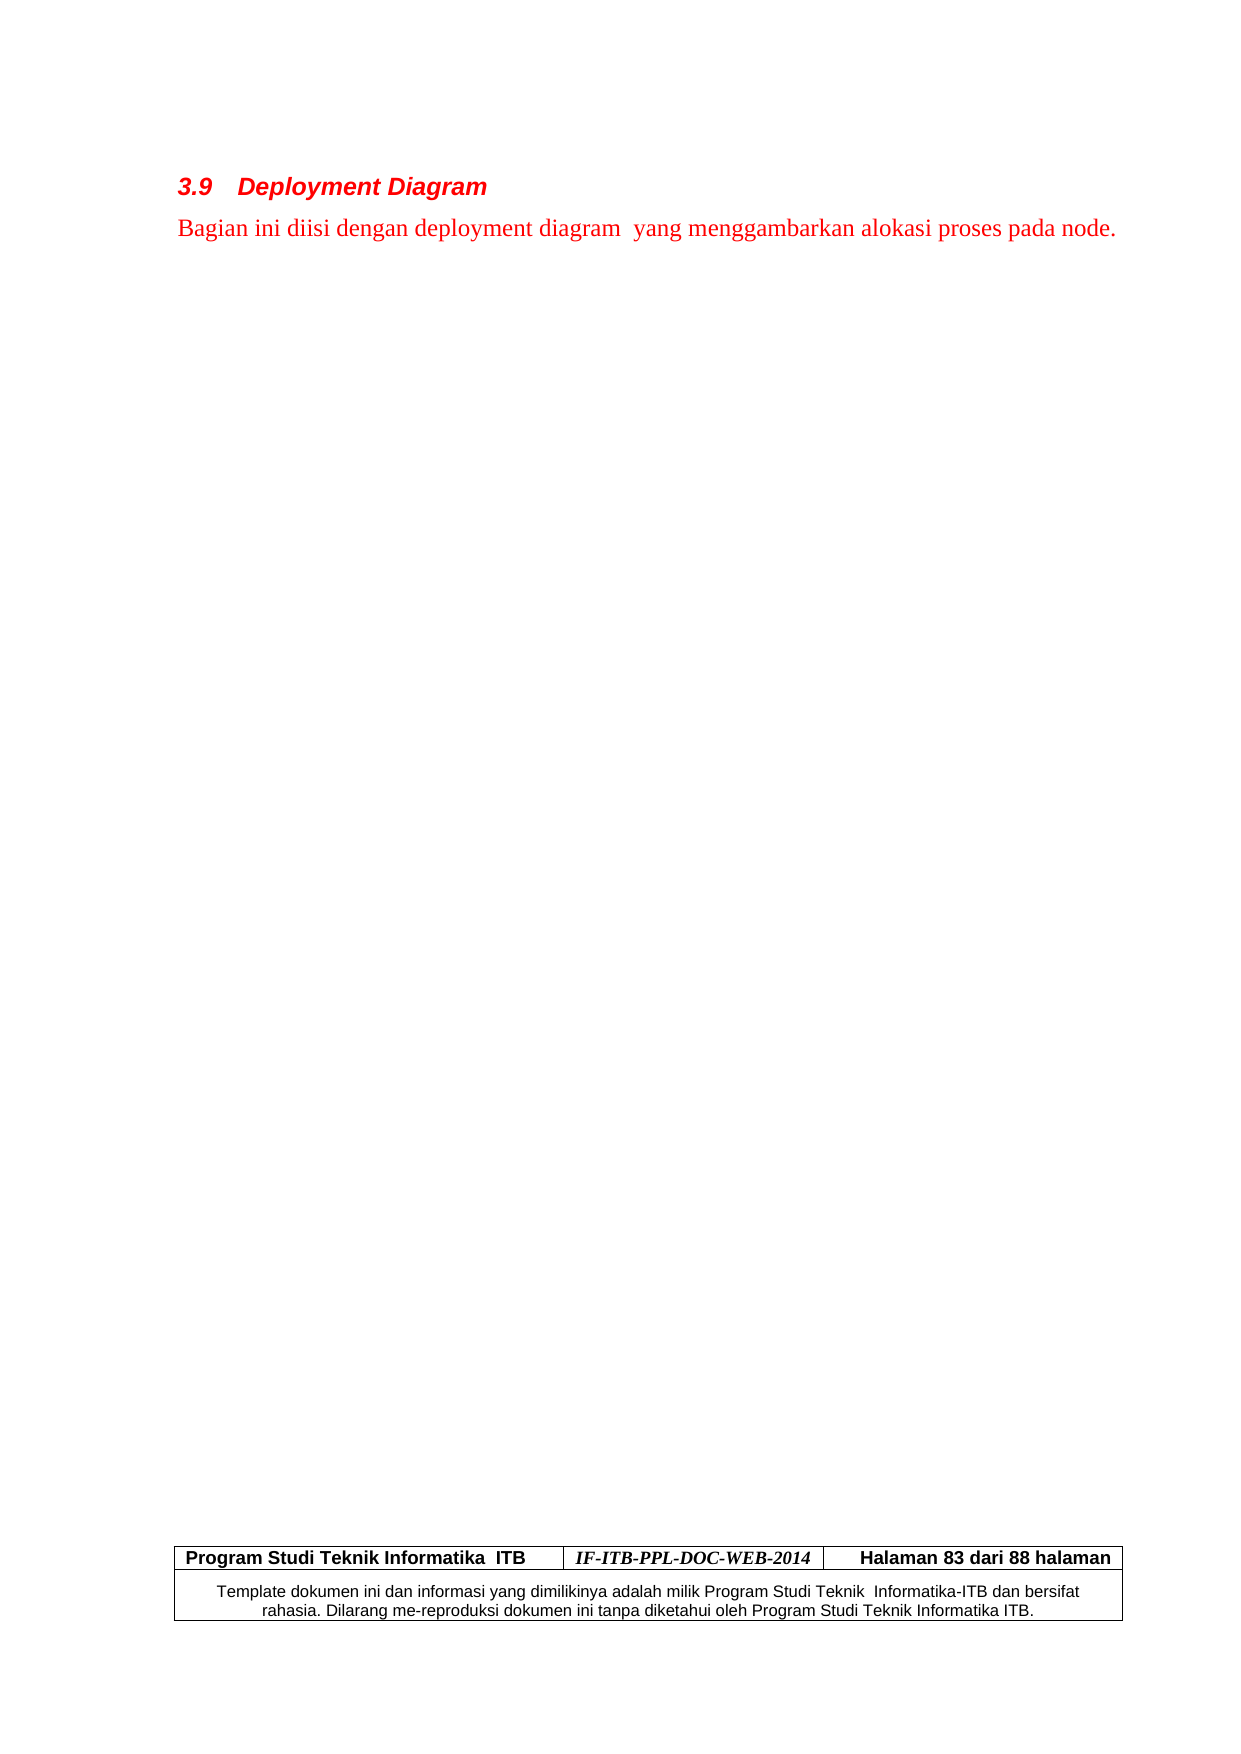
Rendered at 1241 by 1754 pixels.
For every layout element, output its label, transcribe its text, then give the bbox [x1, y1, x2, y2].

text Bagian ini diisi dengan deployment diagram yang menggambarkan alokasi proses pada node. [177, 213, 1122, 242]
subtitle Deployment Diagram [177, 172, 1122, 201]
